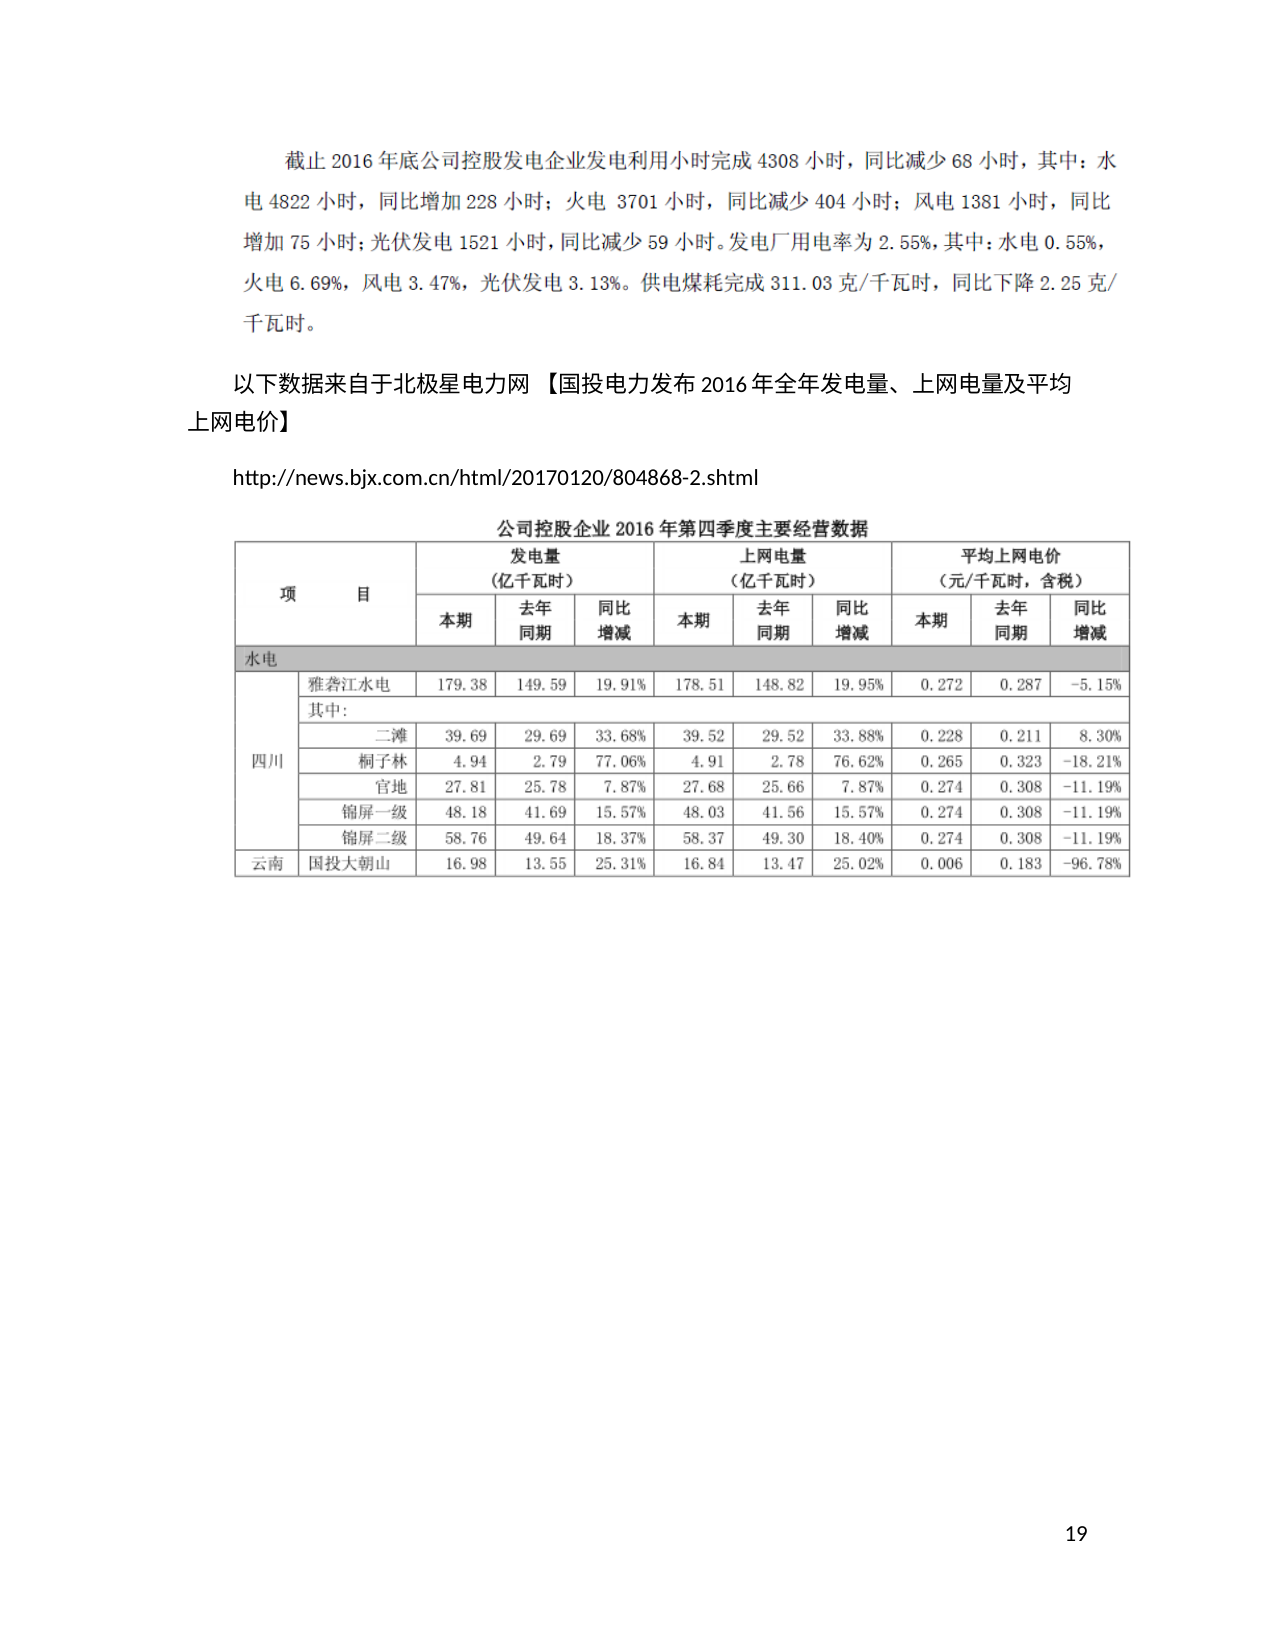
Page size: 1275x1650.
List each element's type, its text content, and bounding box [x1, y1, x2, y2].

text http://news.bjx.com.cn/html/20170120/804868-2.shtml [187, 463, 1087, 491]
text 以下数据来自于北极星电力网 【国投电力发布2016年全年发电量、上网电量及平均上网电价】 [187, 366, 1087, 437]
picture [232, 516, 1133, 880]
picture [232, 150, 1133, 341]
